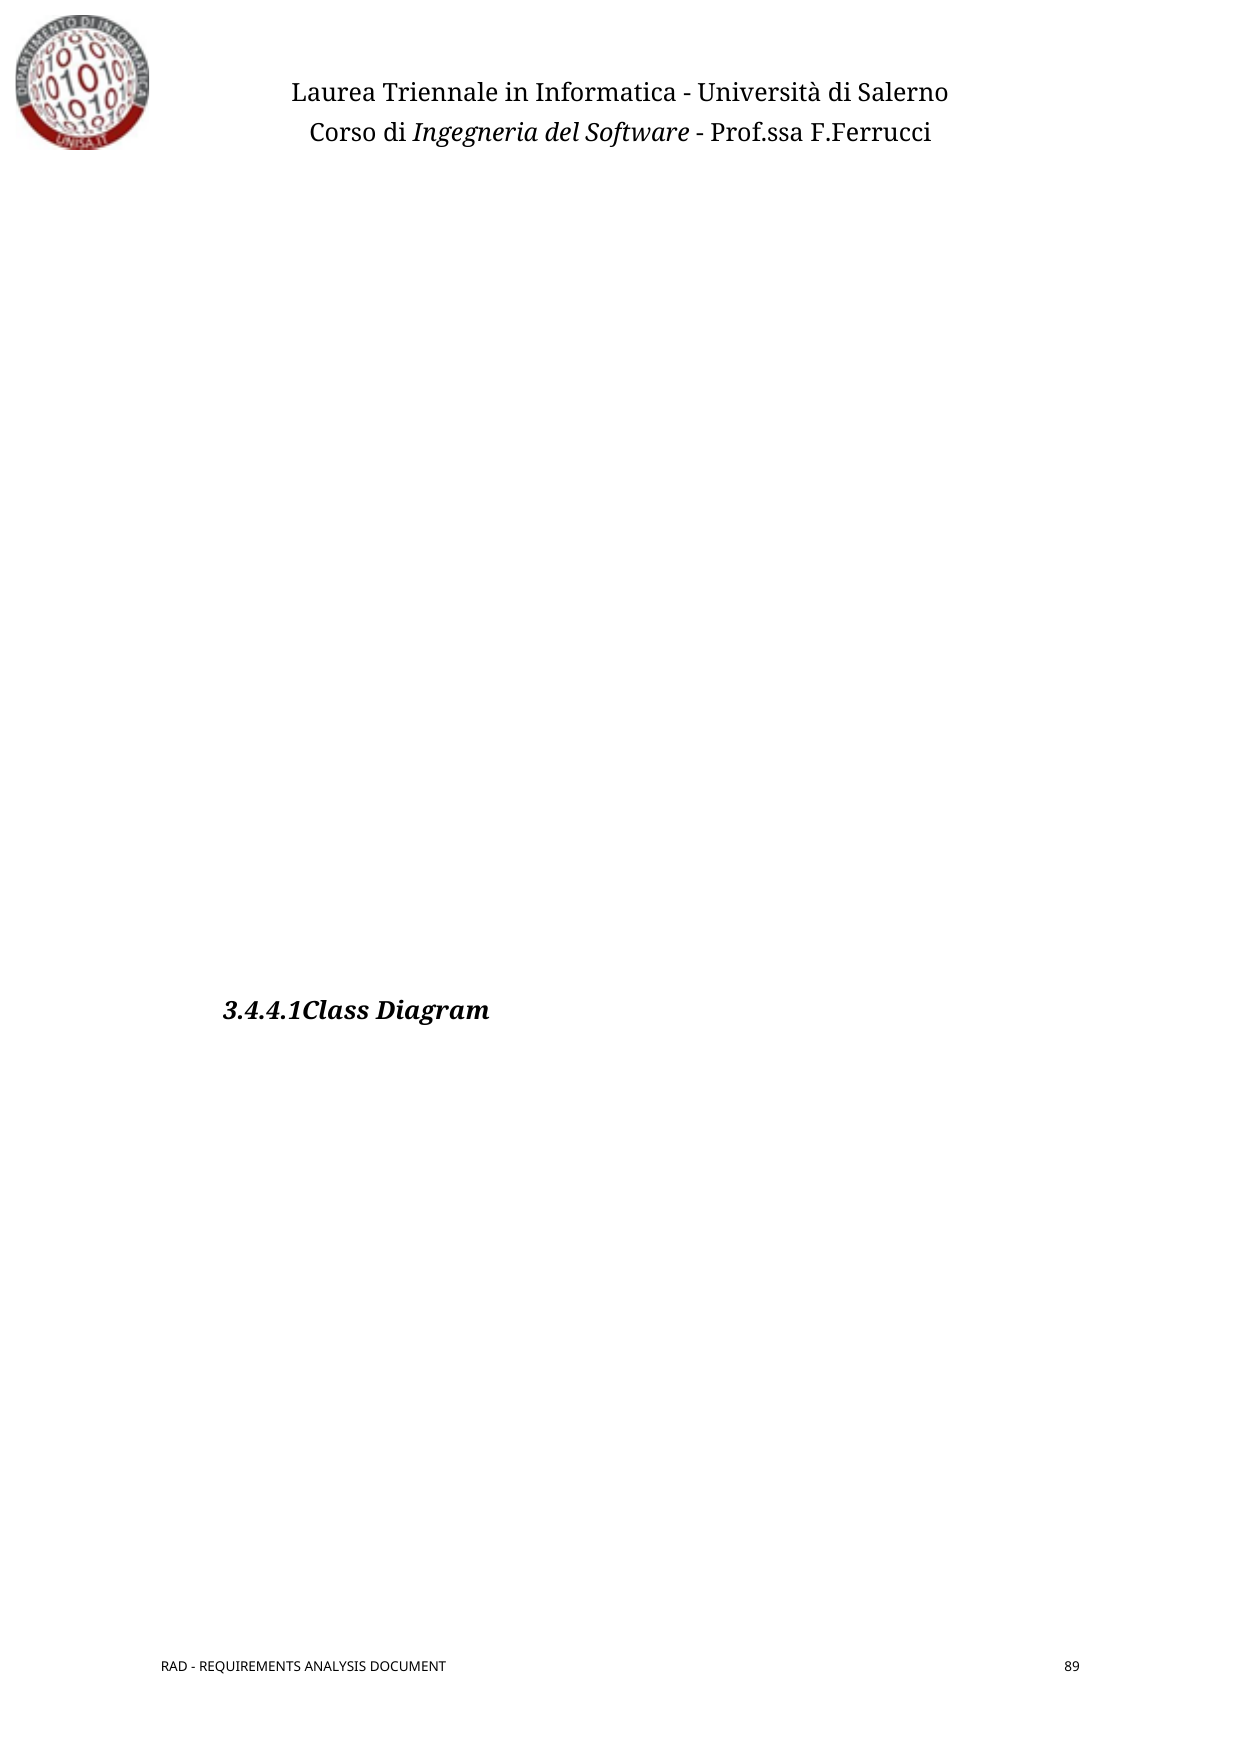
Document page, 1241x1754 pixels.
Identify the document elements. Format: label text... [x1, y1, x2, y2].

picture [15, 15, 150, 150]
subtitle 3.4.4.1Class Diagram [223, 993, 1090, 1027]
